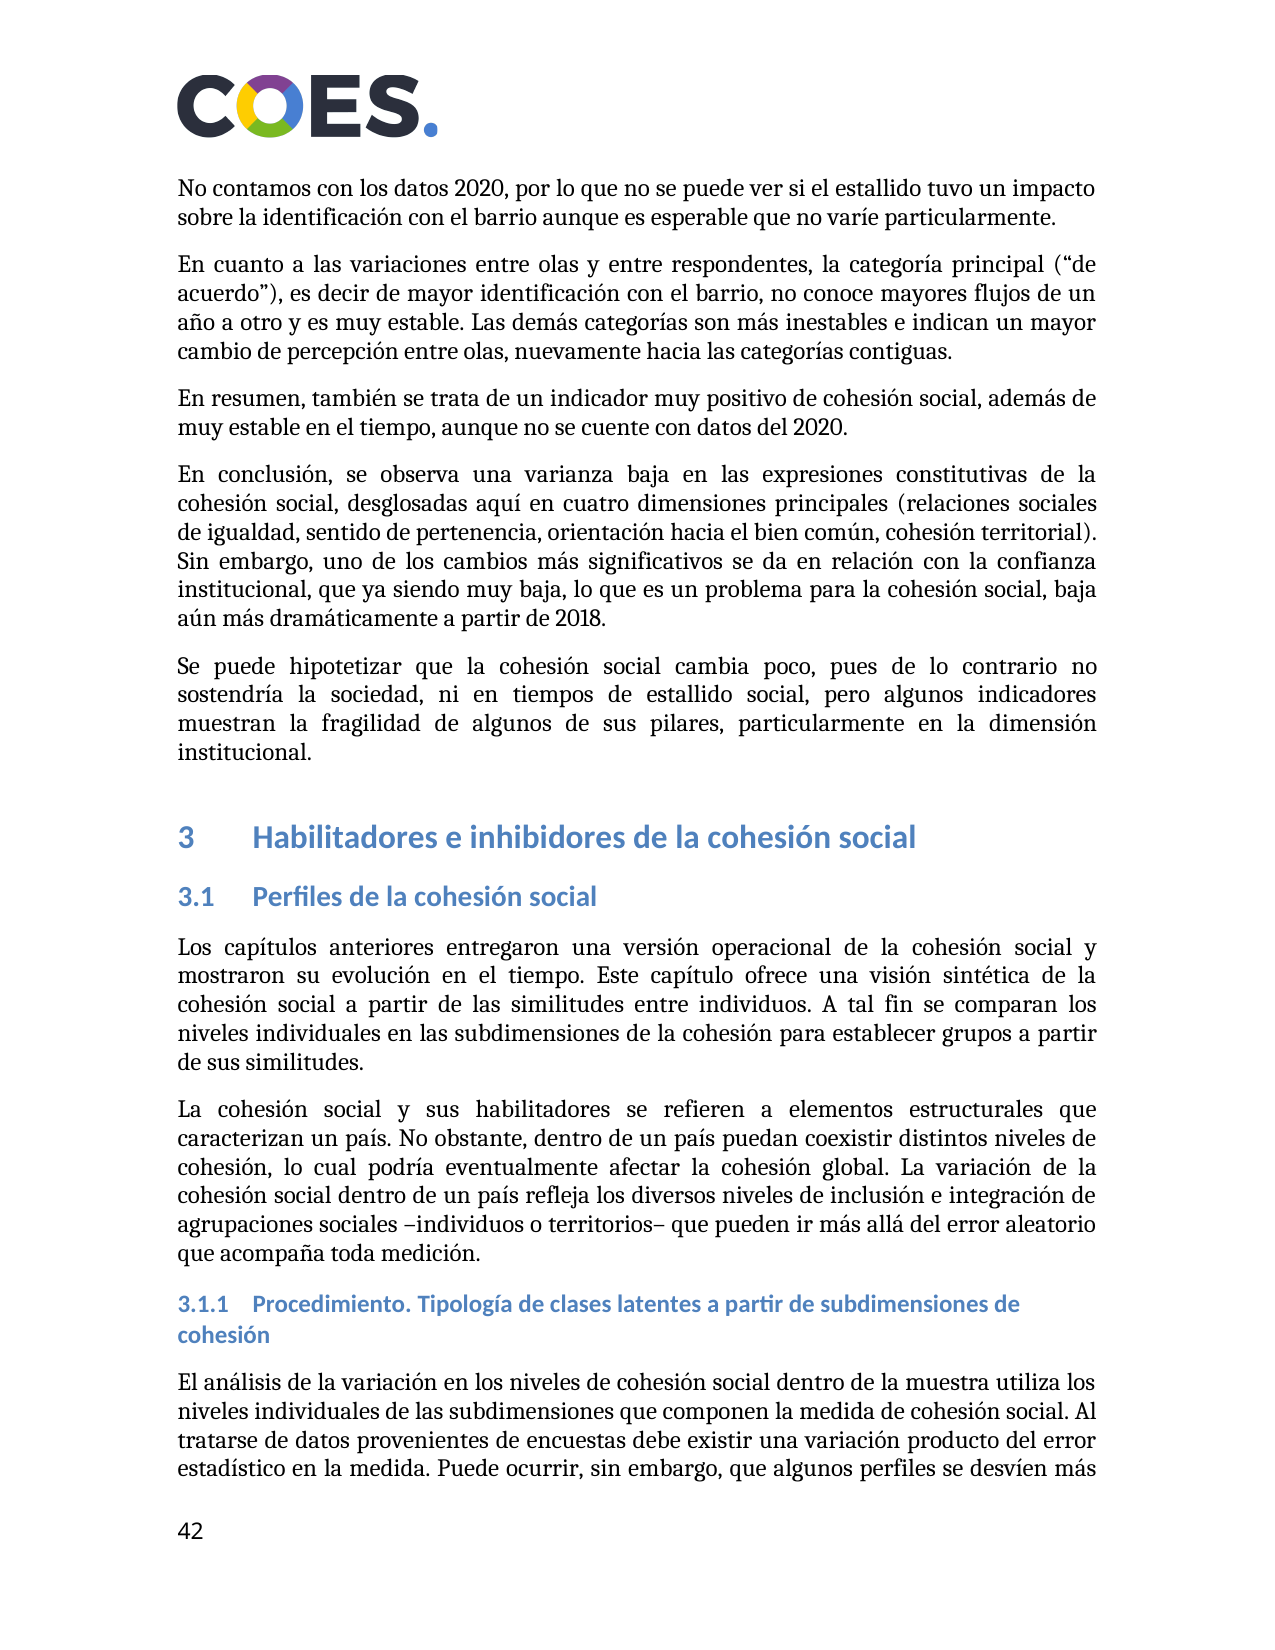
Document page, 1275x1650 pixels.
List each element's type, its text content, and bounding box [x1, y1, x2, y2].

subtitle 3.1.1 Procedimiento. Tipología de clases latentes a partir de subdimensiones de cohesión [177, 1288, 1098, 1349]
picture [177, 75, 438, 146]
subtitle 3 Habilitadores e inhibidores de la cohesión social [177, 817, 1098, 857]
text La cohesión social y sus habilitadores se refieren a elementos estructurales que caracterizan un país. No obstante, dentro de un país puedan coexistir distintos niveles de cohesión, lo cual podría eventualmente afectar la cohesión global. La variación de la cohesión social dentro de un país refleja los diversos niveles de inclusión e integración de agrupaciones sociales –individuos o territorios– que pueden ir más allá del error aleatorio que acompaña toda medición. [177, 1095, 1098, 1267]
text En resumen, también se trata de un indicador muy positivo de cohesión social, además de muy estable en el tiempo, aunque no se cuente con datos del 2020. [177, 384, 1098, 442]
subtitle 3.1 Perfiles de la cohesión social [177, 878, 1098, 914]
text Los capítulos anteriores entregaron una versión operacional de la cohesión social y mostraron su evolución en el tiempo. Este capítulo ofrece una visión sintética de la cohesión social a partir de las similitudes entre individuos. A tal fin se comparan los niveles individuales en las subdimensiones de la cohesión para establecer grupos a partir de sus similitudes. [177, 932, 1098, 1076]
text En cuanto a las variaciones entre olas y entre respondentes, la categoría principal (“de acuerdo”), es decir de mayor identificación con el barrio, no conoce mayores flujos de un año a otro y es muy estable. Las demás categorías son más inestables e indican un mayor cambio de percepción entre olas, nuevamente hacia las categorías contiguas. [177, 250, 1098, 365]
text Se puede hipotetizar que la cohesión social cambia poco, pues de lo contrario no sostendría la sociedad, ni en tiempos de estallido social, pero algunos indicadores muestran la fragilidad de algunos de sus pilares, particularmente en la dimensión institucional. [177, 652, 1098, 767]
text En conclusión, se observa una varianza baja en las expresiones constitutivas de la cohesión social, desglosadas aquí en cuatro dimensiones principales (relaciones sociales de igualdad, sentido de pertenencia, orientación hacia el bien común, cohesión territorial). Sin embargo, uno de los cambios más significativos se da en relación con la confianza institucional, que ya siendo muy baja, lo que es un problema para la cohesión social, baja aún más dramáticamente a partir de 2018. [177, 460, 1098, 633]
